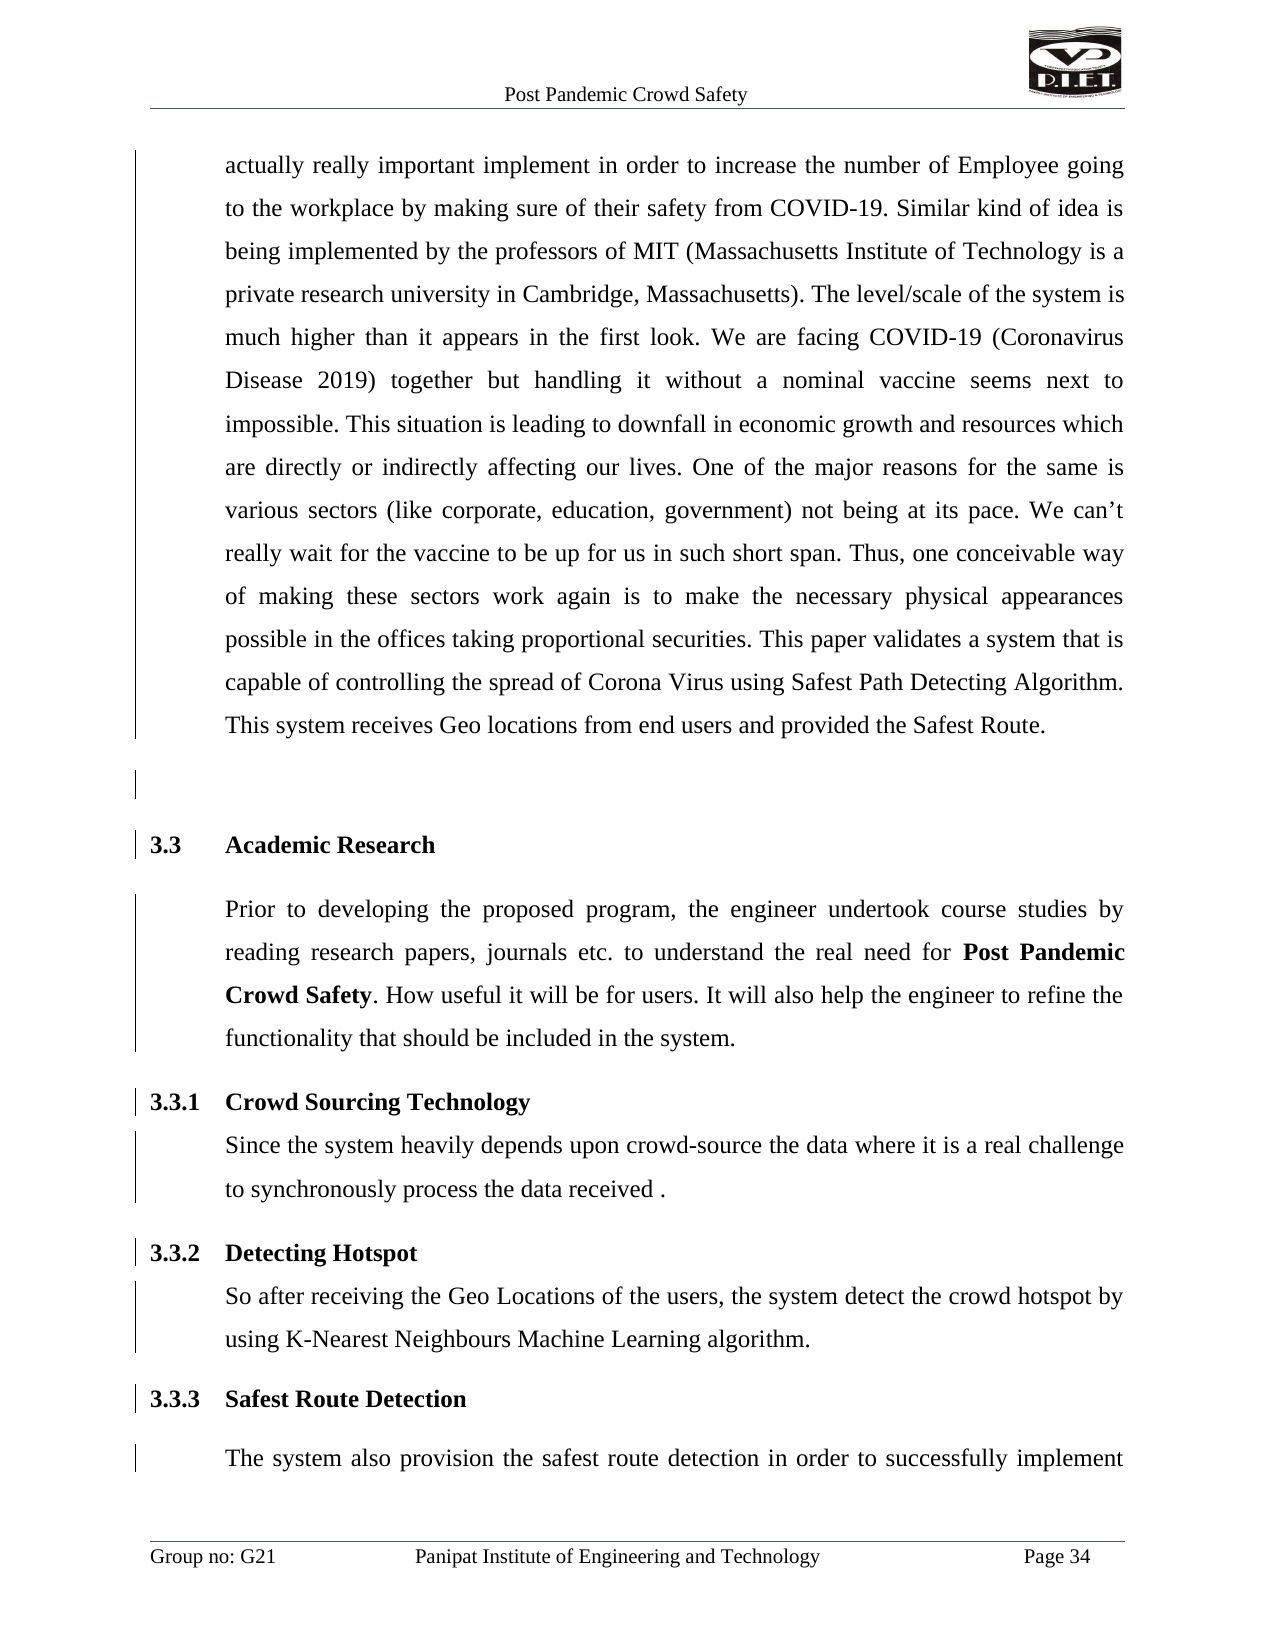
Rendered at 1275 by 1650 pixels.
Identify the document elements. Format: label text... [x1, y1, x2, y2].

subtitle 3.3 Academic Research [150, 830, 1125, 859]
picture [1029, 23, 1122, 101]
subtitle 3.3.1 Crowd Sourcing Technology [150, 1087, 1125, 1116]
text 3.3.3 Safest Route Detection [150, 1384, 1125, 1412]
subtitle 3.3.2 Detecting Hotspot [150, 1238, 1125, 1266]
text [225, 1443, 1125, 1472]
text Since the system heavily depends upon crowd-source the data where it is a real challenge to synchronously process the data received . [225, 1131, 1125, 1202]
subtitle Prior to developing the proposed program, the engineer undertook course studies by reading research papers, journals etc. to understand the real need for Post Pandemic Crowd Safety. How useful it will be for users. It will also help the engineer to refine the functionality that should be included in the system. [225, 894, 1125, 1052]
text So after receiving the Geo Locations of the users, the system detect the crowd hotspot by using K-Nearest Neighbours Machine Learning algorithm. [225, 1281, 1125, 1353]
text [225, 150, 1125, 739]
